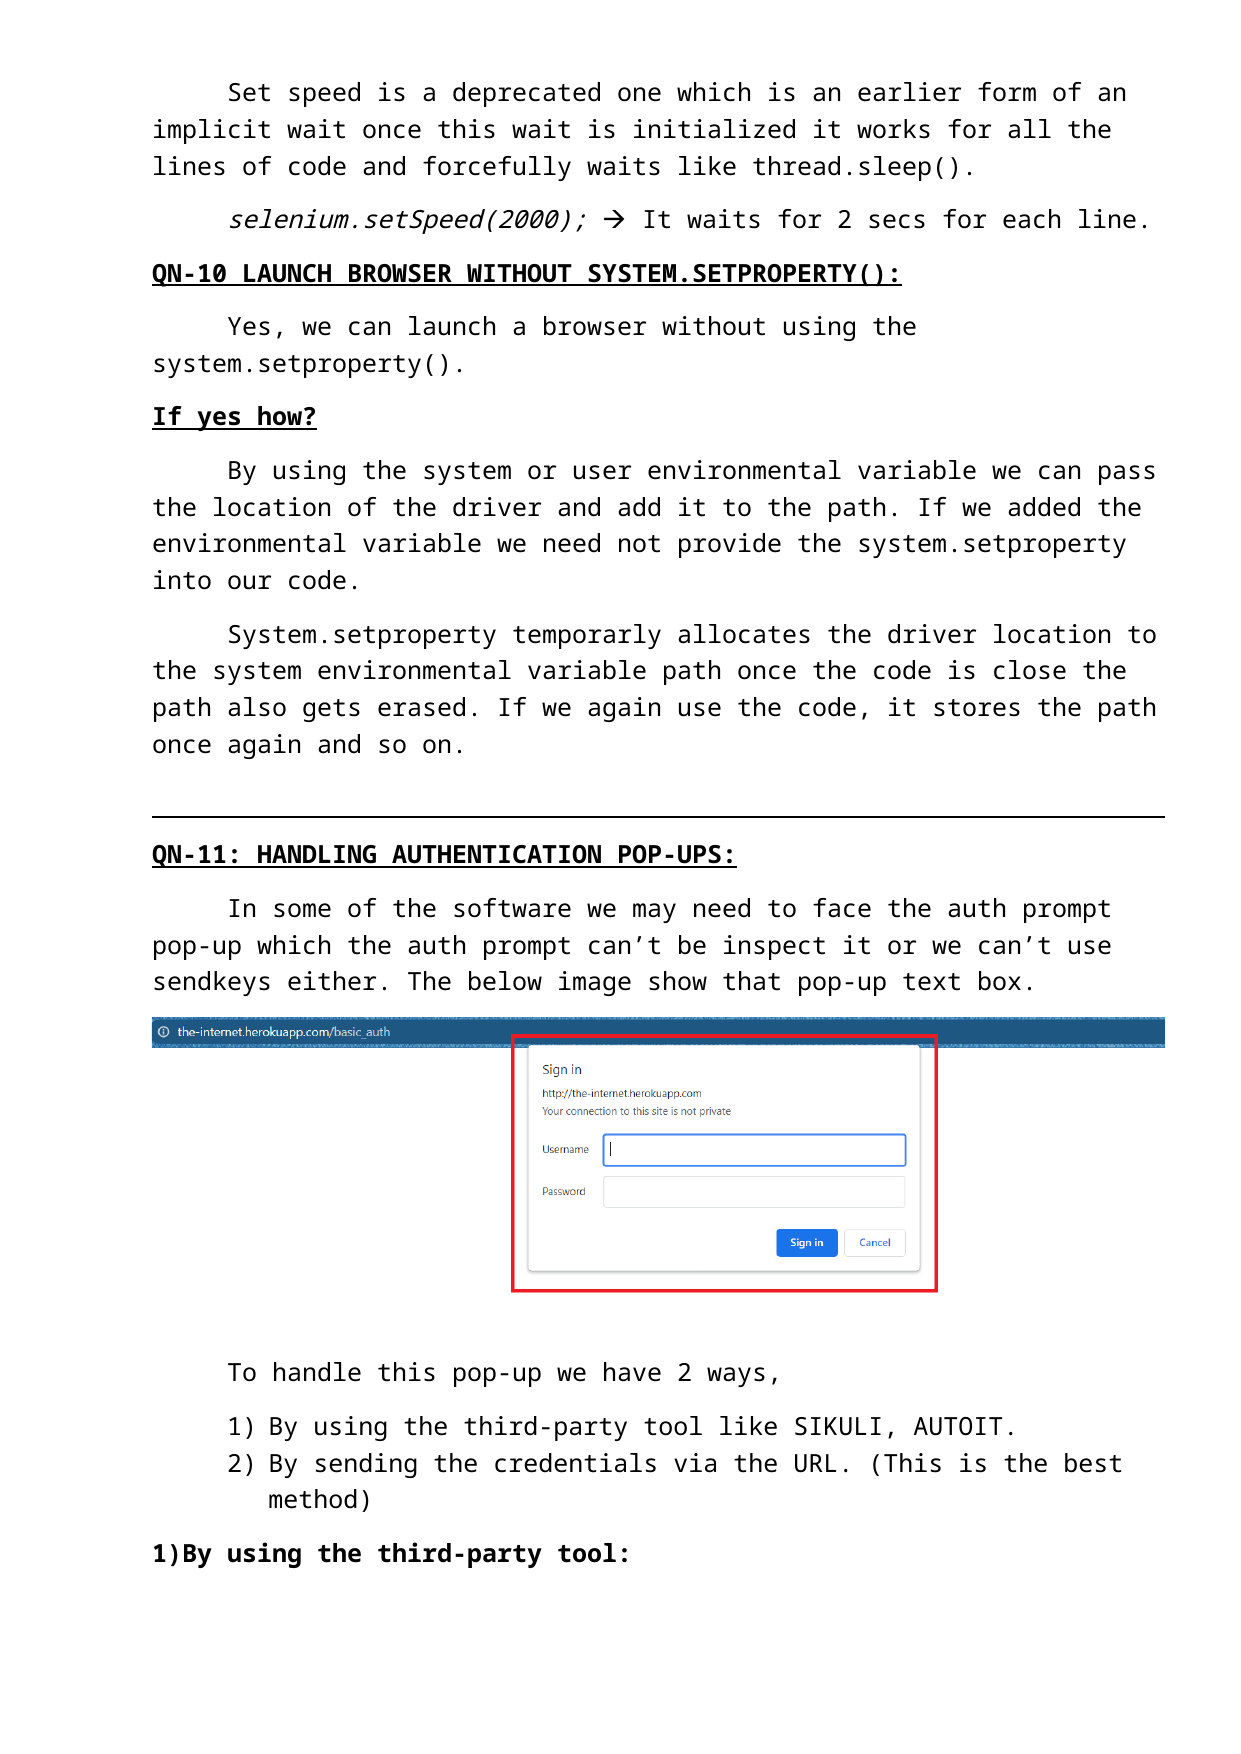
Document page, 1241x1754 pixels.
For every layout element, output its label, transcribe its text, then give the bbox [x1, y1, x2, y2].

text Set speed is a deprecated one which is an earlier form of an implicit wait once this wait is initialized it works for all the lines of code and forcefully waits like thread.sleep(). [152, 75, 1165, 183]
text QN-11: HANDLING AUTHENTICATION POP-UPS: [152, 837, 1165, 871]
text 1)By using the third-party tool: [152, 1536, 1165, 1569]
picture [151, 1017, 1166, 1337]
text To handle this pop-up we have 2 ways, [152, 1355, 1165, 1389]
text By using the system or user environmental variable we can pass the location of the driver and add it to the path. If we added the environmental variable we need not provide the system.setproperty into our code. [152, 452, 1165, 597]
text QN-10 LAUNCH BROWSER WITHOUT SYSTEM.SETPROPERTY(): [152, 255, 1165, 289]
list By using the third-party tool like SIKULI, AUTOIT. [227, 1408, 1165, 1443]
text If yes how? [152, 399, 1165, 433]
text selenium.setSpeed(2000); It waits for 2 secs for each line. [152, 202, 1165, 236]
text Yes, we can launch a browser without using the system.setproperty(). [152, 309, 1165, 380]
text System.setproperty temporarly allocates the driver location to the system environmental variable path once the code is close the path also gets erased. If we again use the code, it stores the path once again and so on. [152, 616, 1165, 761]
list By sending the credentials via the URL. (This is the best method) [227, 1445, 1165, 1516]
text In some of the software we may need to face the auth prompt pop-up which the auth prompt can’t be inspect it or we can’t use sendkeys either. The below image show that pop-up text box. [152, 891, 1165, 998]
